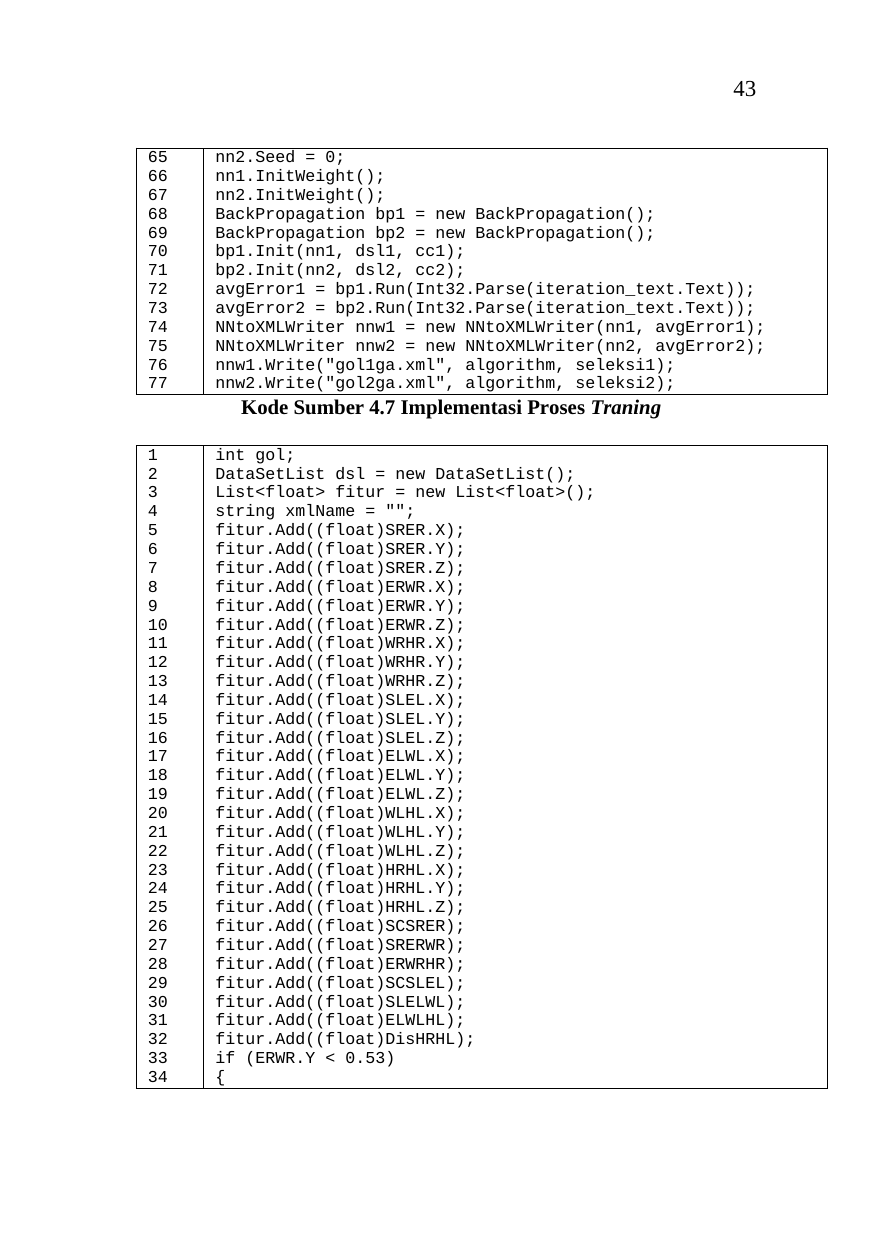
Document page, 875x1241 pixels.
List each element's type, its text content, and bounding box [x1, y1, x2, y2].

list Kode Sumber 4.7 Implementasi Proses Traning [148, 395, 756, 419]
